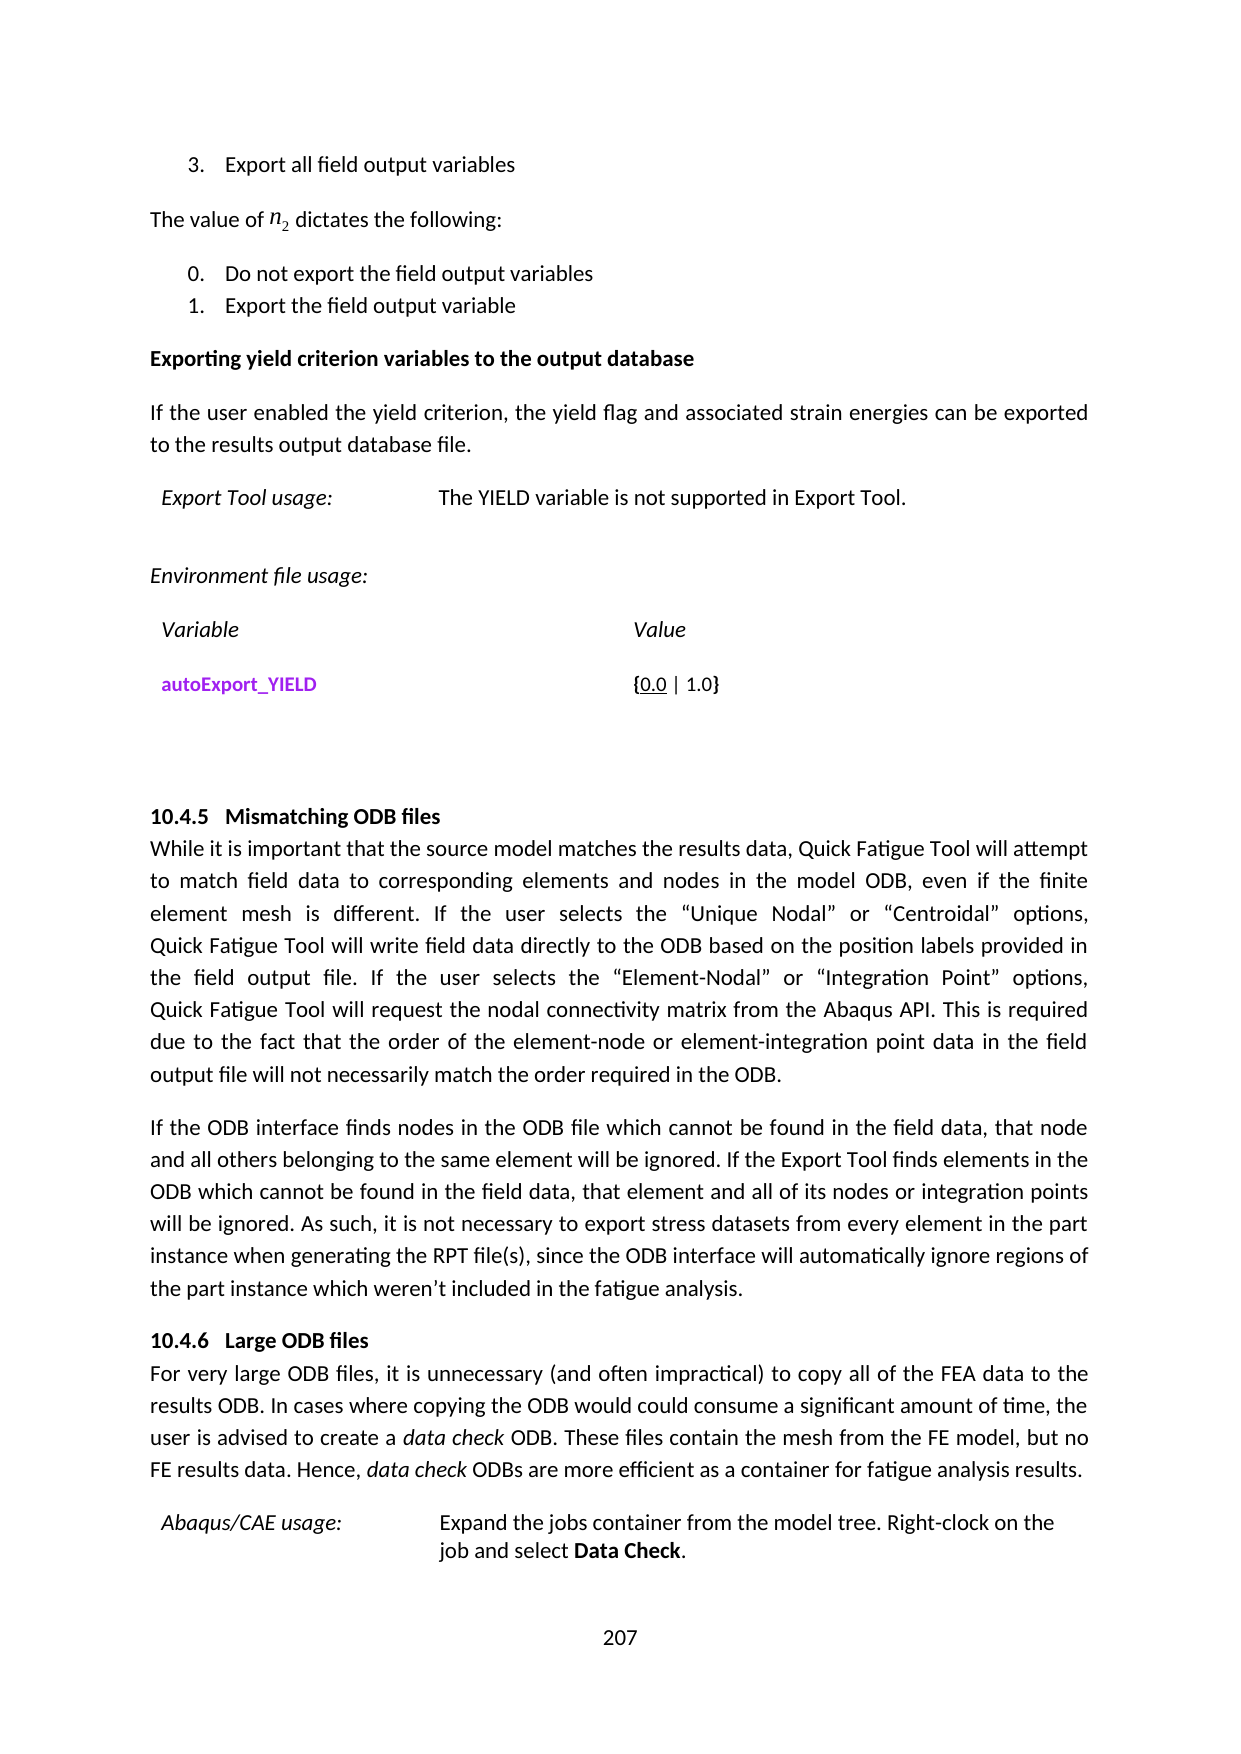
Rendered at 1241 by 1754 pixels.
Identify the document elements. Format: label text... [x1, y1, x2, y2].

text The value of dictates the following: [150, 203, 1090, 234]
text Environment file usage: [150, 562, 1090, 590]
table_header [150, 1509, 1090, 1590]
text Exporting yield criterion variables to the output database [150, 344, 1090, 373]
subtitle 10.4.6 Large ODB files [150, 1327, 1090, 1355]
text If the user enabled the yield criterion, the yield flag and associated strain energies can be exported to the results output database file. [150, 398, 1090, 458]
text For very large ODB files, it is unnecessary (and often impractical) to copy all of the FEA data to the results ODB. In cases where copying the ODB would could consume a significant amount of time, the user is advised to create a data check ODB. These files contain the mesh from the FE model, but no FE results data. Hence, data check ODBs are more efficient as a container for fatigue analysis results. [150, 1359, 1090, 1483]
text While it is important that the source model matches the results data, Quick Fatigue Tool will attempt to match field data to corresponding elements and nodes in the model ODB, even if the finite element mesh is different. If the user selects the “Unique Nodal” or “Centroidal” options, Quick Fatigue Tool will write field data directly to the ODB based on the position labels provided in the field output file. If the user selects the “Element-Nodal” or “Integration Point” options, Quick Fatigue Tool will request the nodal connectivity matrix from the Abaqus API. This is required due to the fact that the order of the element-node or element-integration point data in the field output file will not necessarily match the order required in the ODB. [150, 834, 1090, 1088]
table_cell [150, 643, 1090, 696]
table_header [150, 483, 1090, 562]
list Export the field output variable [187, 292, 1090, 319]
text If the ODB interface finds nodes in the ODB file which cannot be found in the field data, that node and all others belonging to the same element will be ignored. If the Export Tool finds elements in the ODB which cannot be found in the field data, that element and all of its nodes or integration points will be ignored. As such, it is not necessary to export stress datasets from every element in the part instance when generating the RPT file(s), since the ODB interface will automatically ignore regions of the part instance which weren’t included in the fatigue analysis. [150, 1113, 1090, 1302]
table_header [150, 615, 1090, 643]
subtitle 10.4.5 Mismatching ODB files [150, 802, 1090, 830]
list Export all field output variables [187, 150, 1090, 178]
list Do not export the field output variables [187, 259, 1090, 287]
